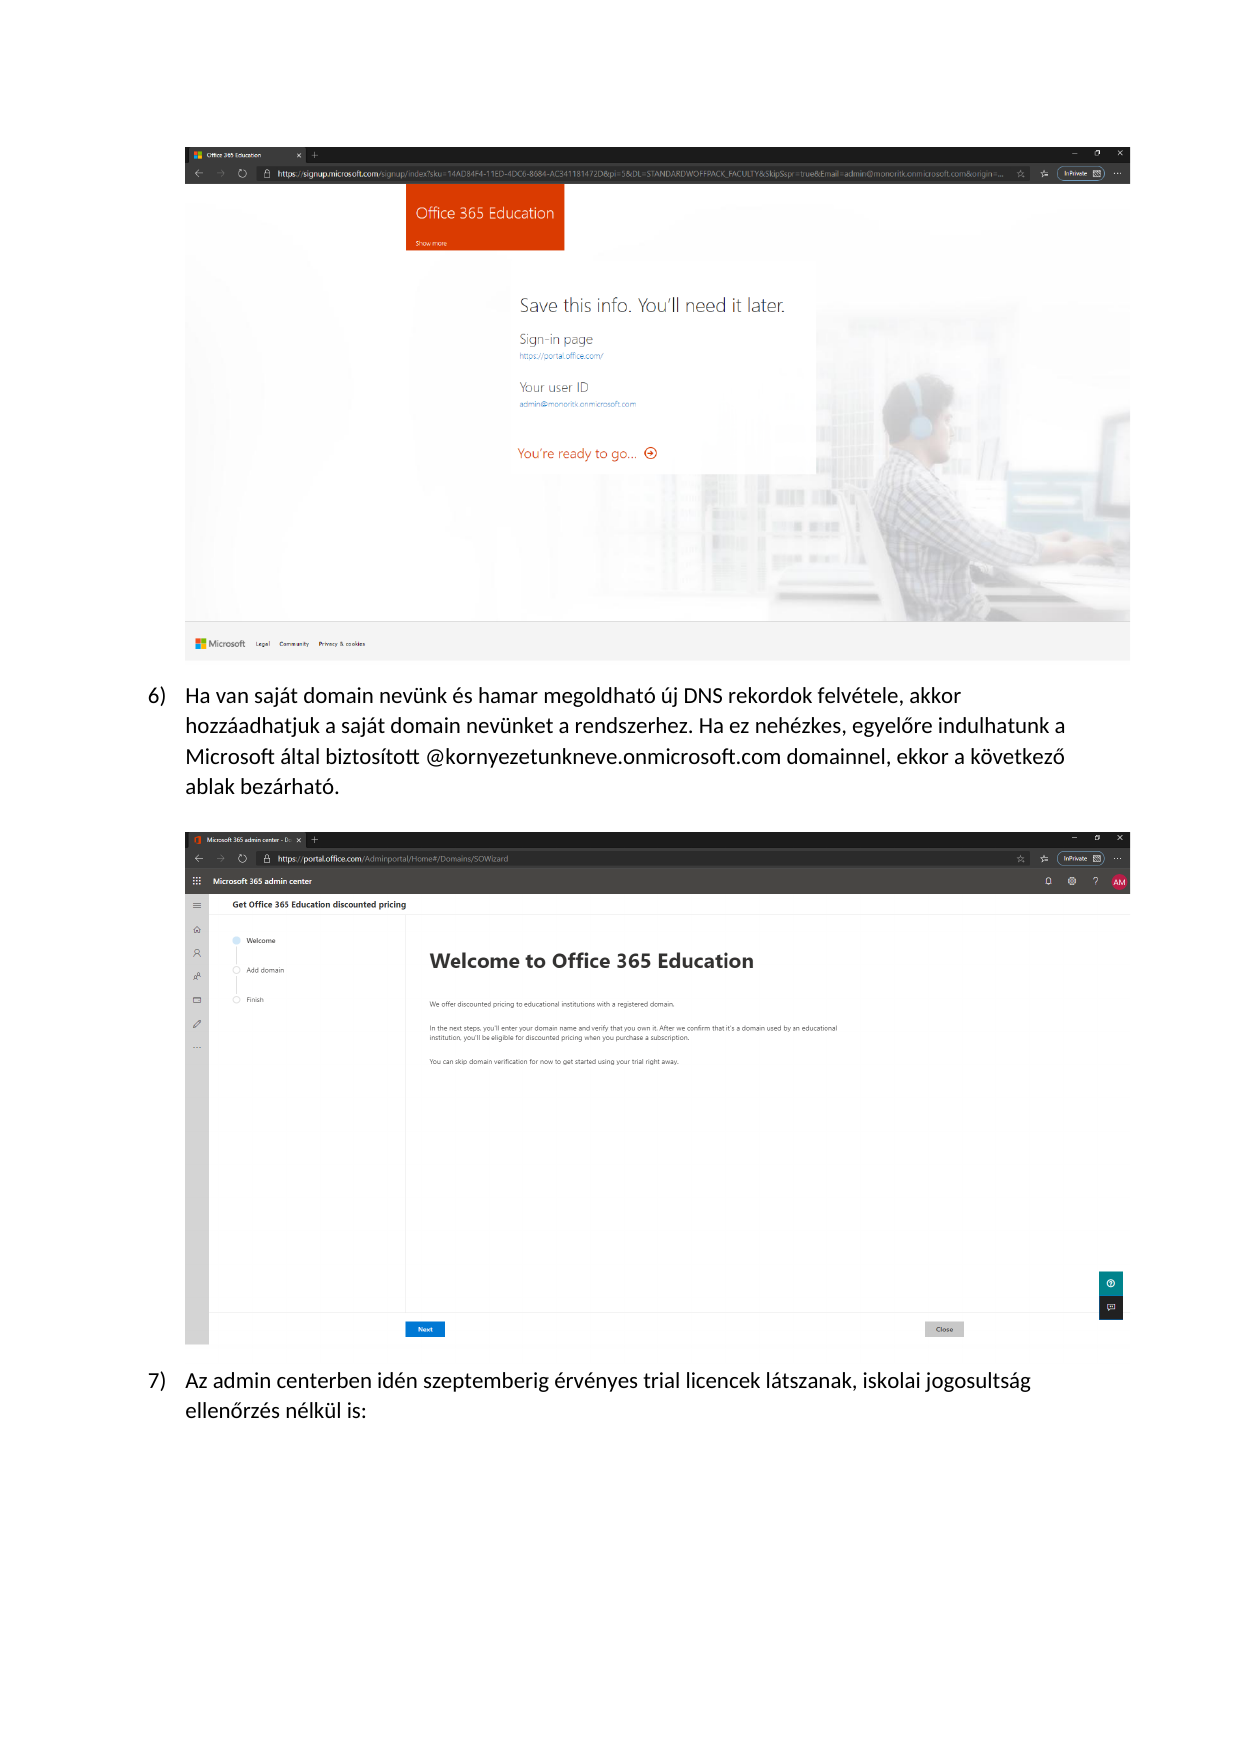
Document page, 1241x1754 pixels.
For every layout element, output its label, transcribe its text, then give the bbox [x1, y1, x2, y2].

list Az admin centerben idén szeptemberig érvényes trial licencek látszanak, iskolai jogosultság ellenőrzés nélkül is: [148, 1366, 1093, 1424]
picture [185, 832, 1130, 1364]
picture [185, 147, 1130, 680]
list Ha van saját domain nevünk és hamar megoldható új DNS rekordok felvétele, akkor hozzáadhatjuk a saját domain nevünket a rendszerhez. Ha ez nehézkes, egyelőre indulhatunk a Microsoft által biztosított @kornyezetunkneve.onmicrosoft.com domainnel, ekkor a következő ablak bezárható. [148, 681, 1093, 800]
